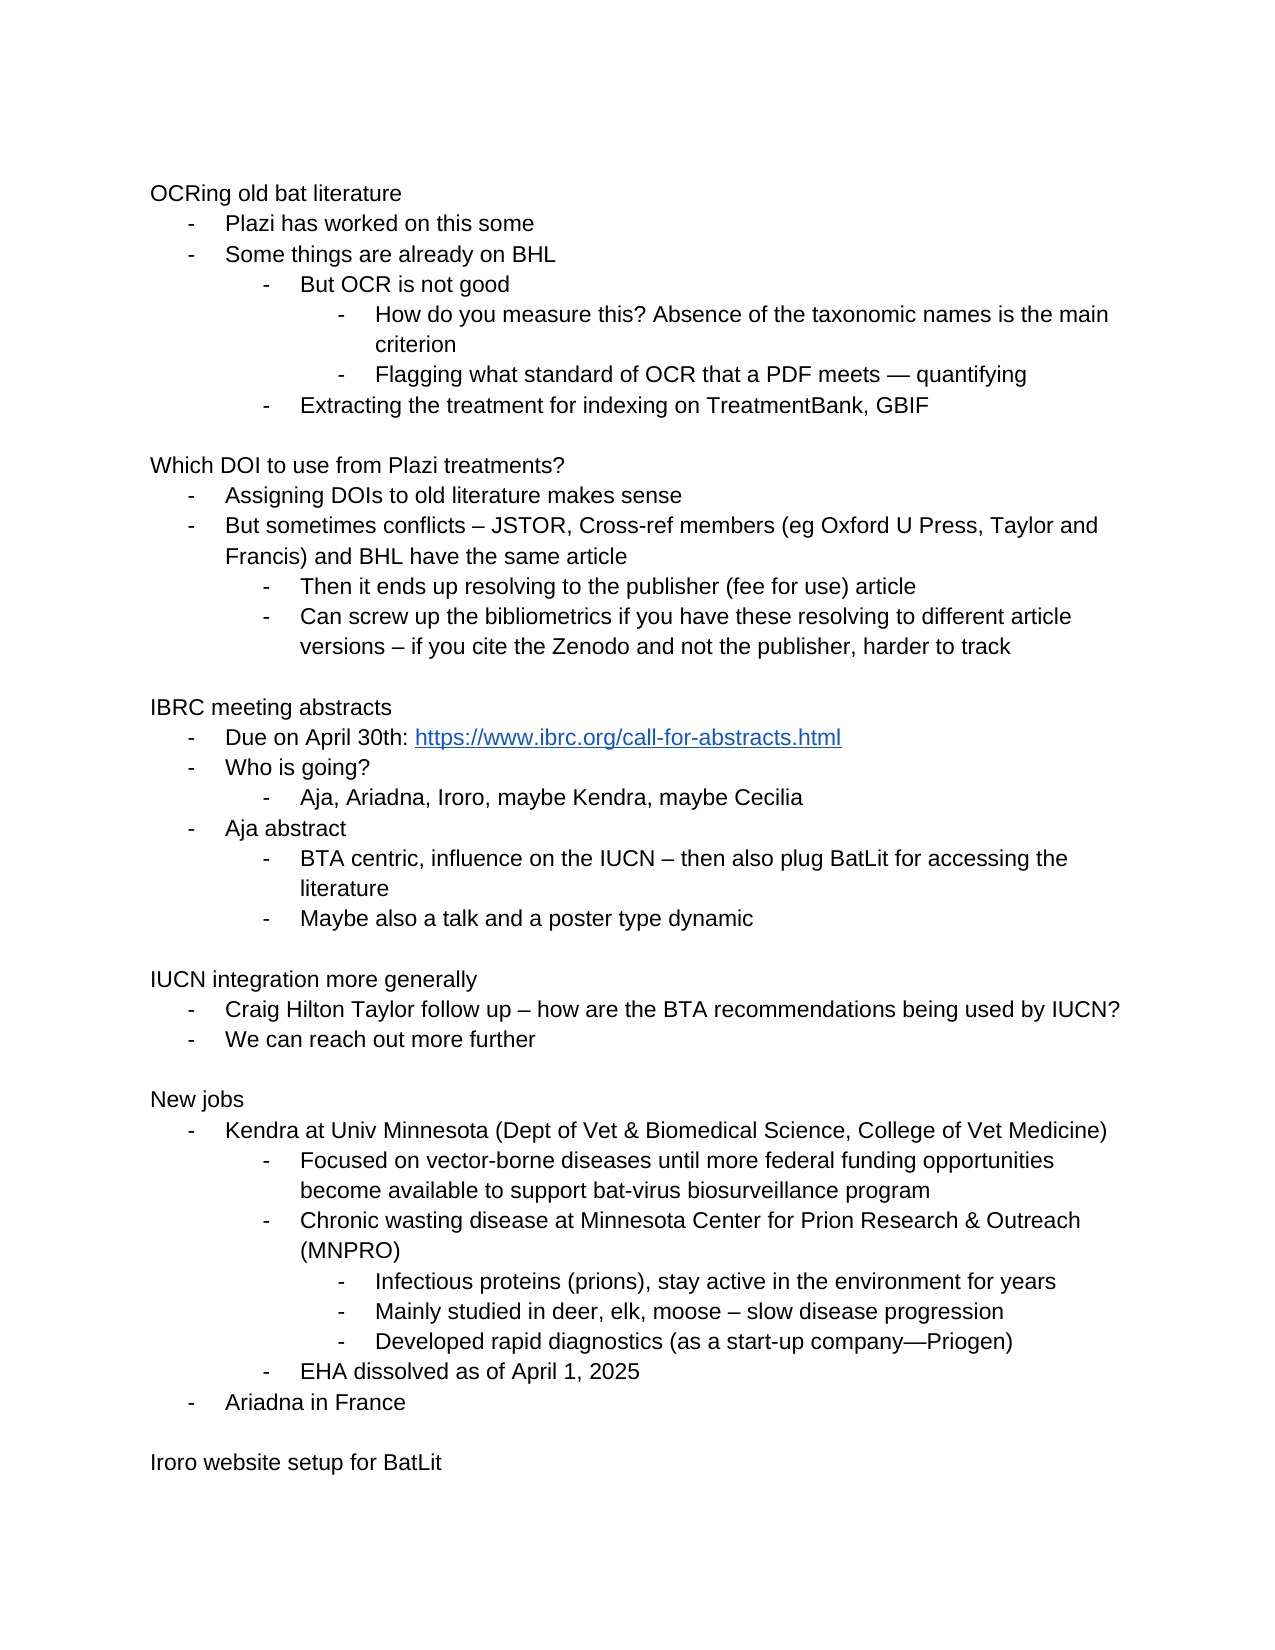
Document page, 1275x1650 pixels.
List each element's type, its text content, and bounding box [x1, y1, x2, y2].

list EHA dissolved as of April 1, 2025 [262, 1358, 1125, 1385]
list Then it ends up resolving to the publisher (fee for use) article [262, 573, 1125, 599]
text IUCN integration more generally [150, 966, 1125, 992]
list Aja abstract [187, 814, 1125, 841]
text IBRC meeting abstracts [150, 694, 1125, 720]
list Infectious proteins (prions), stay active in the environment for years [337, 1268, 1125, 1294]
list Craig Hilton Taylor follow up – how are the BTA recommendations being used by IUCN? [187, 996, 1125, 1022]
list Extracting the treatment for indexing on TreatmentBank, GBIF [262, 392, 1125, 418]
list Aja, Ariadna, Iroro, maybe Kendra, maybe Cecilia [262, 784, 1125, 811]
list BTA centric, influence on the IUCN – then also plug BatLit for accessing the literature [262, 845, 1125, 901]
list Flagging what standard of OCR that a PDF meets — quantifying [337, 361, 1125, 388]
list Can screw up the bibliometrics if you have these resolving to different article versions – if you cite the Zenodo and not the publisher, harder to track [262, 603, 1125, 660]
list But sometimes conflicts – JSTOR, Cross-ref members (eg Oxford U Press, Taylor and Francis) and BHL have the same article [187, 512, 1125, 569]
list Assigning DOIs to old literature makes sense [187, 482, 1125, 509]
list Mainly studied in deer, elk, moose – slow disease progression [337, 1298, 1125, 1324]
list We can reach out more further [187, 1026, 1125, 1052]
list Developed rapid diagnostics (as a start-up company—Priogen) [337, 1328, 1125, 1354]
list Maybe also a talk and a poster type dynamic [262, 905, 1125, 932]
list Kendra at Univ Minnesota (Dept of Vet & Biomedical Science, College of Vet Medicine) [187, 1117, 1125, 1143]
list Chronic wasting disease at Minnesota Center for Prion Research & Outreach (MNPRO) [262, 1207, 1125, 1264]
text New jobs [150, 1086, 1125, 1113]
list Focused on vector-borne diseases until more federal funding opportunities become available to support bat-virus biosurveillance program [262, 1147, 1125, 1203]
list Who is going? [187, 754, 1125, 781]
list Plazi has worked on this some [187, 210, 1125, 237]
list How do you measure this? Absence of the taxonomic names is the main criterion [337, 301, 1125, 358]
text OCRing old bat literature [150, 180, 1125, 207]
text Iroro website setup for BatLit [150, 1449, 1125, 1475]
list Ariadna in France [187, 1388, 1125, 1415]
list Due on April 30th: https://www.ibrc.org/call-for-abstracts.html [187, 724, 1125, 750]
text Which DOI to use from Plazi treatments? [150, 452, 1125, 478]
list But OCR is not good [262, 271, 1125, 297]
list Some things are already on BHL [187, 241, 1125, 267]
